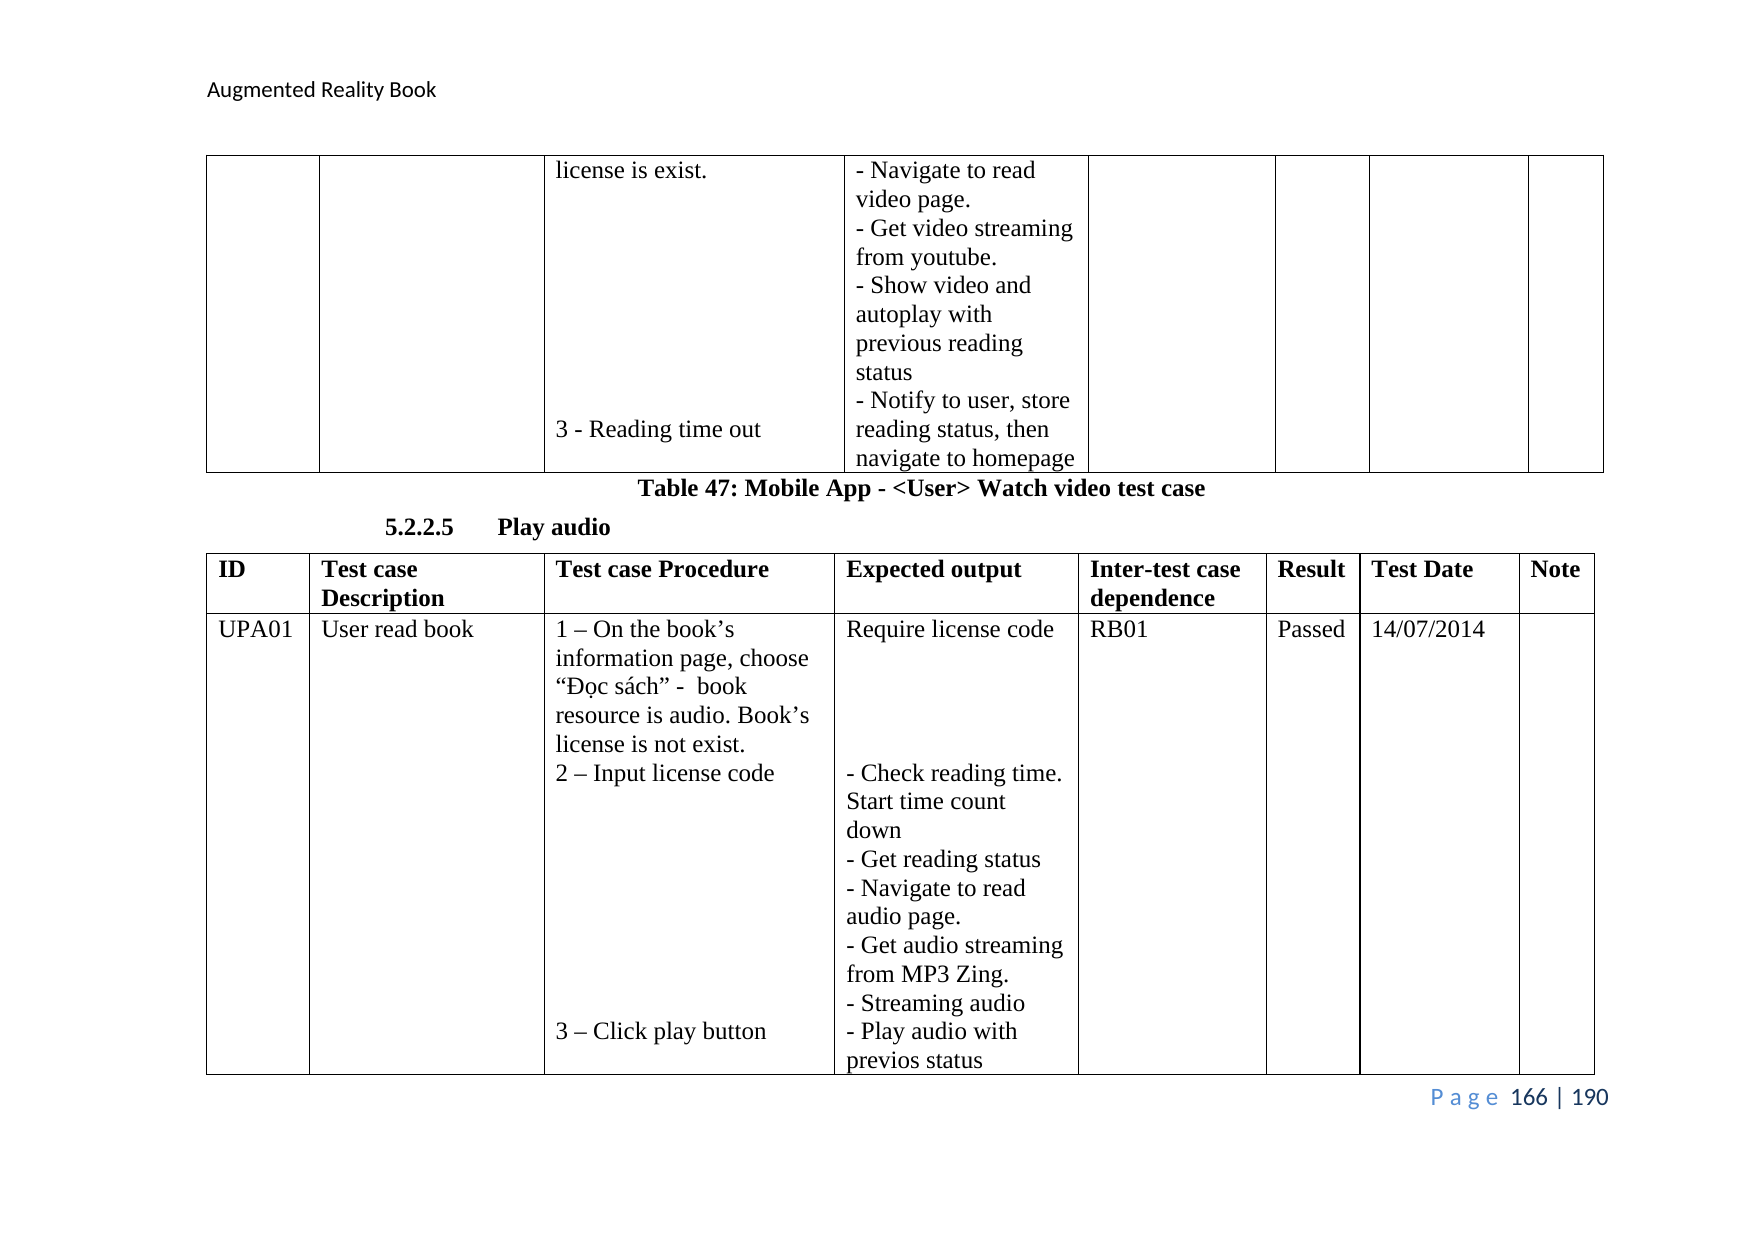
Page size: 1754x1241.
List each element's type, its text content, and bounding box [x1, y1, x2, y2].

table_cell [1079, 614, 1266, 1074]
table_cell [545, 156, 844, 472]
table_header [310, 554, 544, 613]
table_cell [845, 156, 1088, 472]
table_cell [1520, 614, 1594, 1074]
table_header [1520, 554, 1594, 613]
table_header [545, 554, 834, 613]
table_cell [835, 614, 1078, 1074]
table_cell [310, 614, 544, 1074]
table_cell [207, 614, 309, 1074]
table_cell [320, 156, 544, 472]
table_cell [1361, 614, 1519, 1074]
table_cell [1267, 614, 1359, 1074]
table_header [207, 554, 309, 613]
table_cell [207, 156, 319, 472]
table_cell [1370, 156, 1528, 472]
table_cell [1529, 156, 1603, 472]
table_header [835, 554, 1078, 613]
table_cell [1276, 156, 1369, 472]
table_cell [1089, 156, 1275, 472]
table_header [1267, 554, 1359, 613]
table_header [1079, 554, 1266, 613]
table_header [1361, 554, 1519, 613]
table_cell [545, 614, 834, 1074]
subtitle Play audio [385, 512, 1636, 541]
